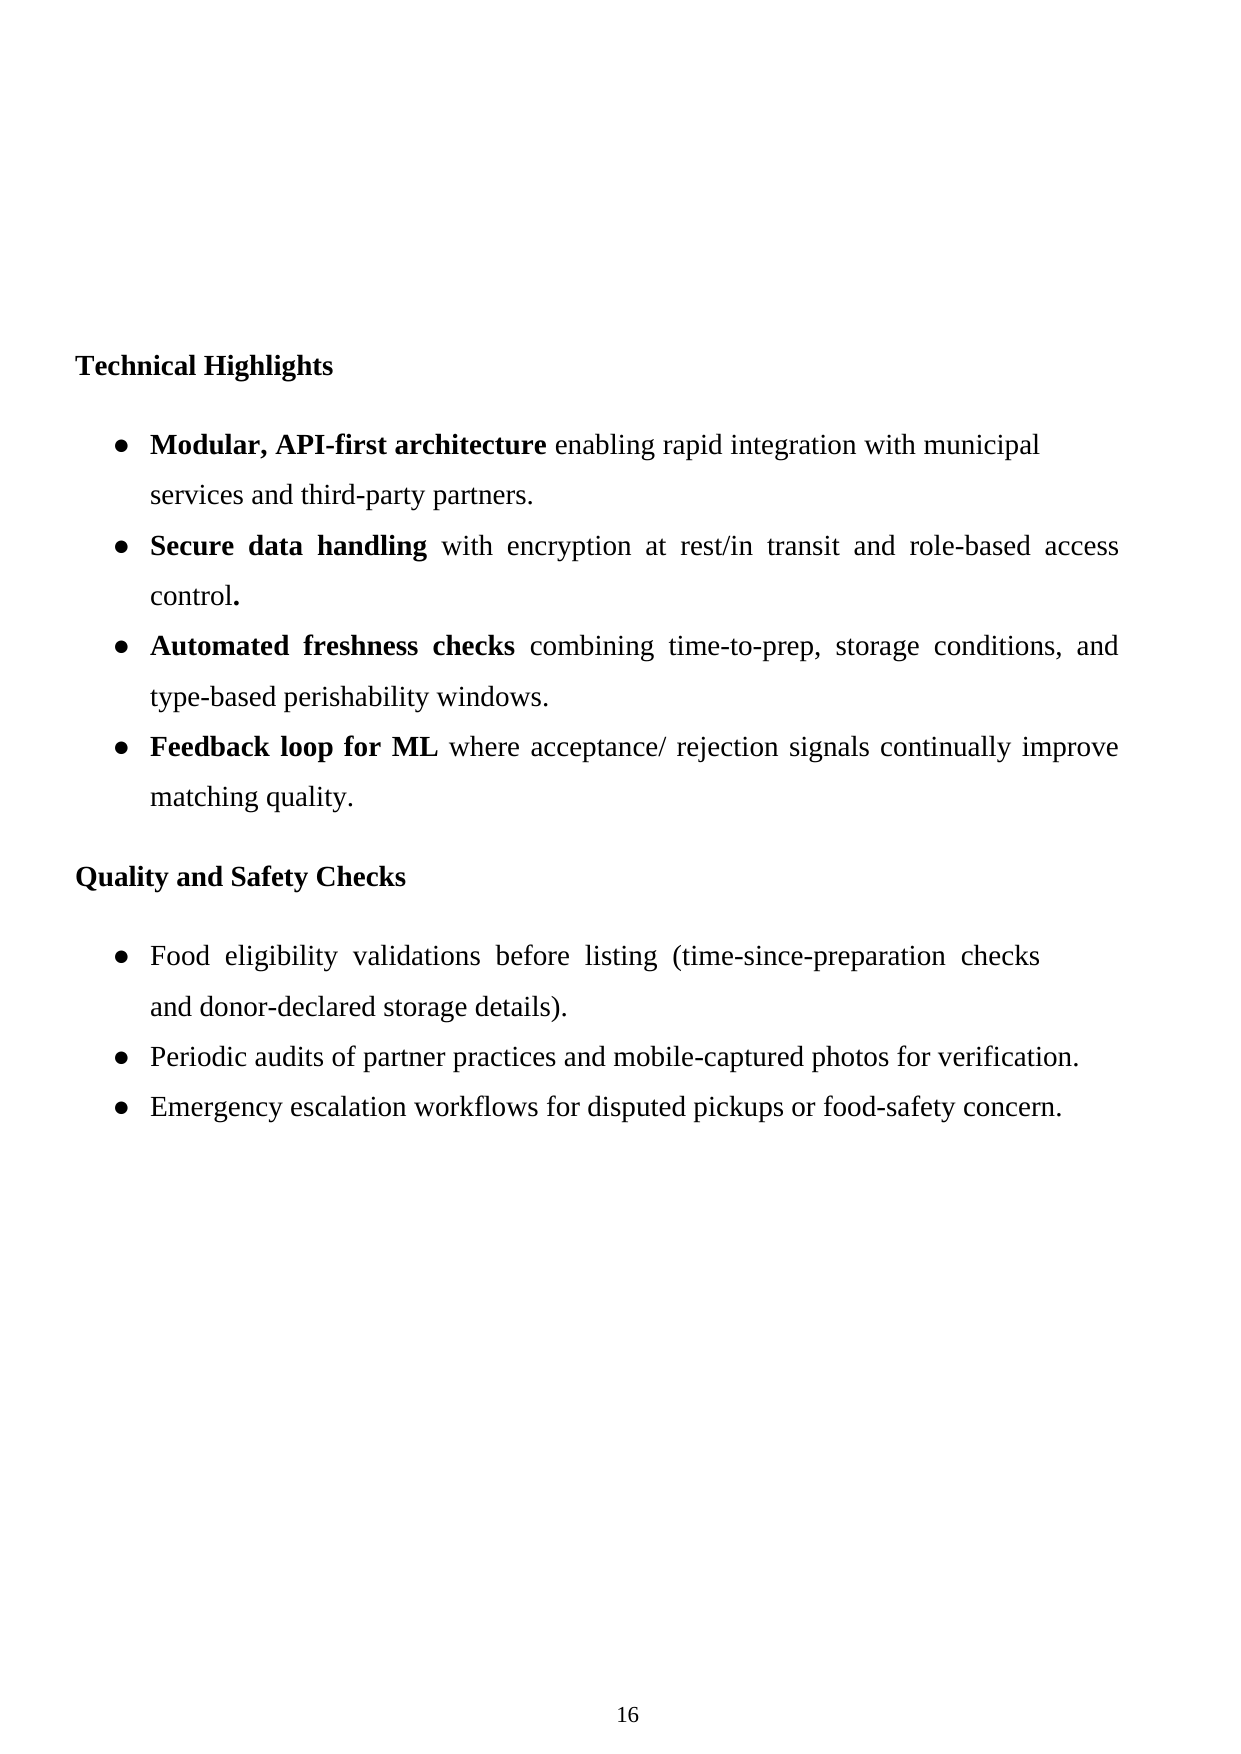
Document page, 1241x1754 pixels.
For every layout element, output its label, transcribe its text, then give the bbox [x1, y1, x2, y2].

list Automated freshness checks combining time-to-prep, storage conditions, and type-based perishability windows. [112, 628, 1119, 712]
list Feedback loop for ML where acceptance/ rejection signals continually improve matching quality. [112, 729, 1119, 813]
list Secure data handling with encryption at rest/in transit and role-based access control. [112, 528, 1119, 612]
subtitle Quality and Safety Checks [75, 859, 1181, 892]
subtitle Technical Highlights [75, 297, 1181, 381]
list Emergency escalation workflows for disputed pickups or food-safety concern. [112, 1089, 1089, 1123]
list Food eligibility validations before listing (time-since-preparation checks and donor-declared storage details). [112, 938, 1041, 1022]
list Modular, API-first architecture enabling rapid integration with municipal services and third-party partners. [112, 427, 1041, 511]
list Periodic audits of partner practices and mobile-captured photos for verification. [112, 1039, 1119, 1073]
